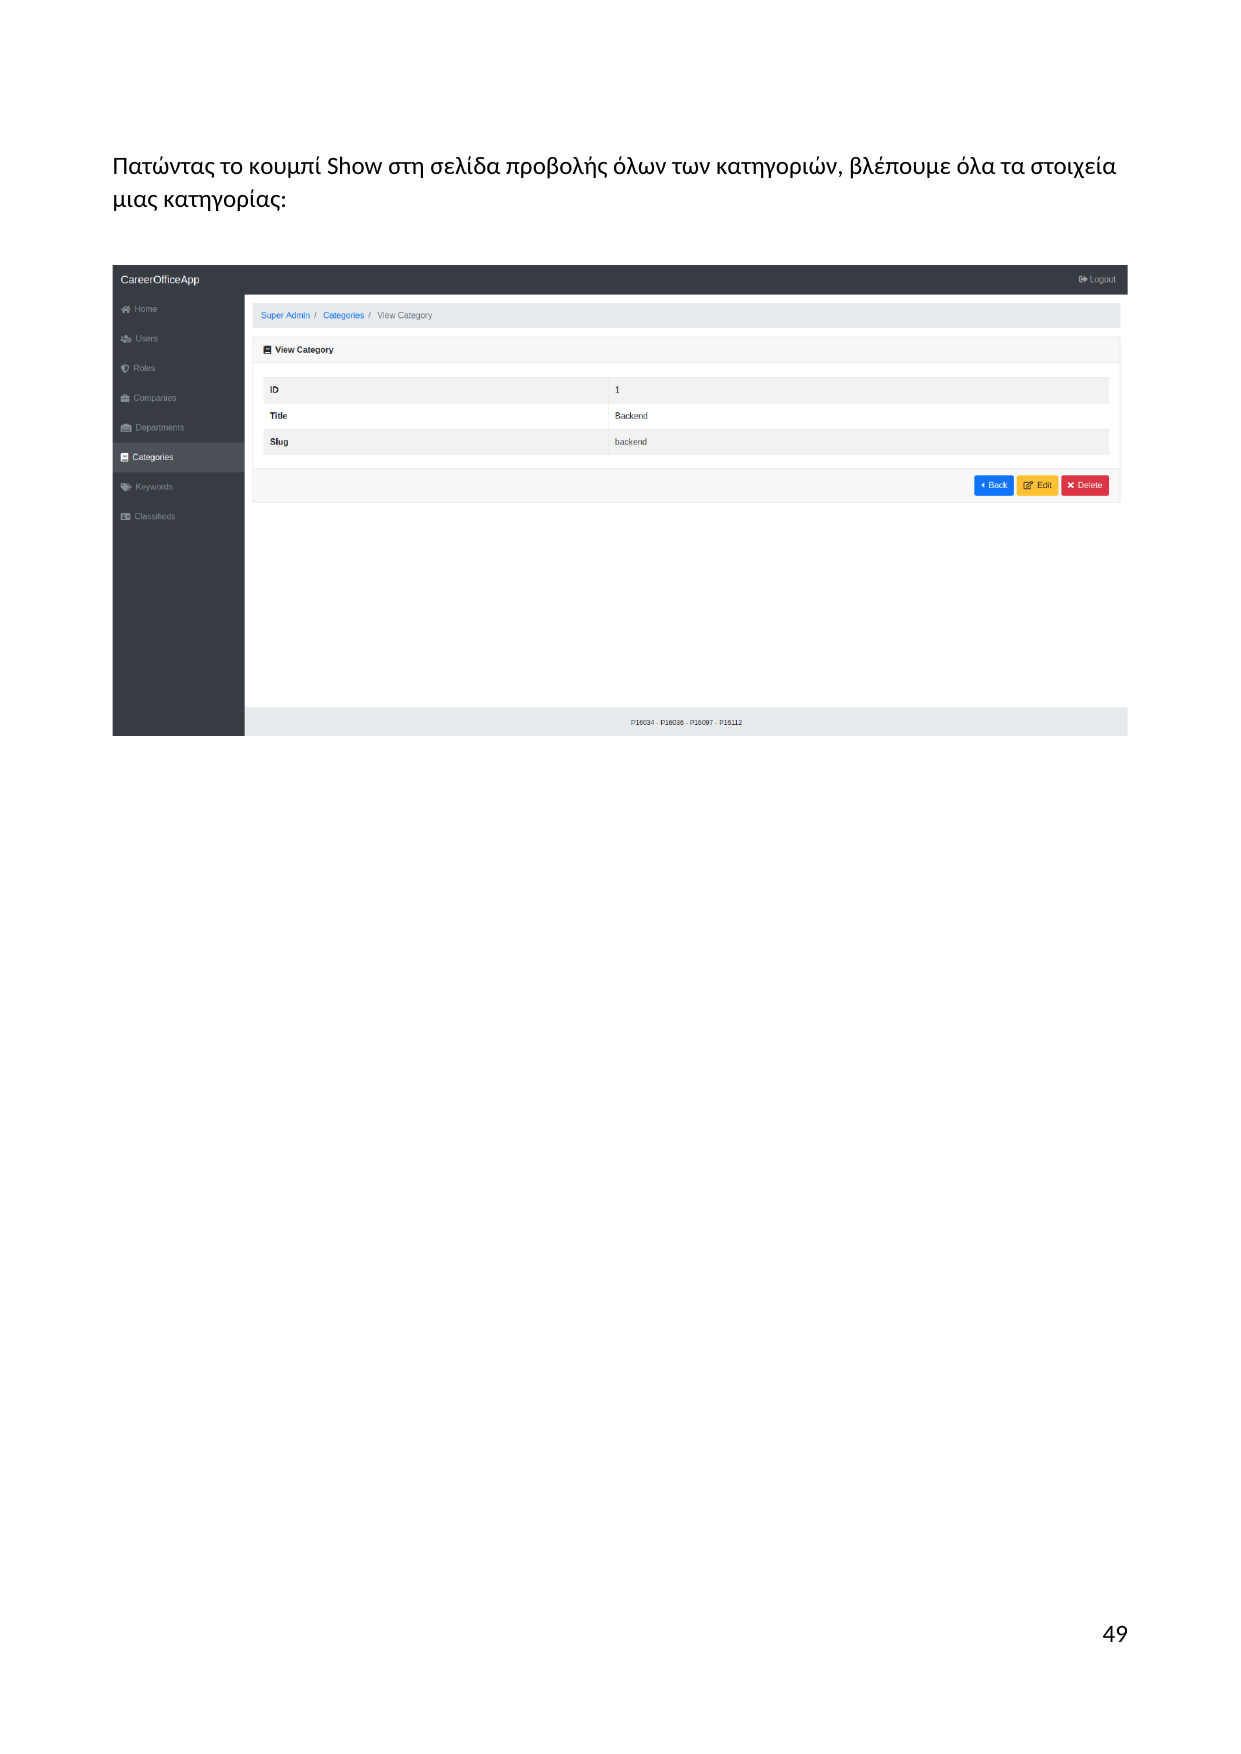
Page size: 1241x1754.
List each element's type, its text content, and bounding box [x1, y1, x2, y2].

picture [112, 265, 1128, 736]
text Πατώντας το κουμπί Show στη σελίδα προβολής όλων των κατηγοριών, βλέπουμε όλα τα στοιχεία μιας κατηγορίας: [112, 150, 1128, 213]
